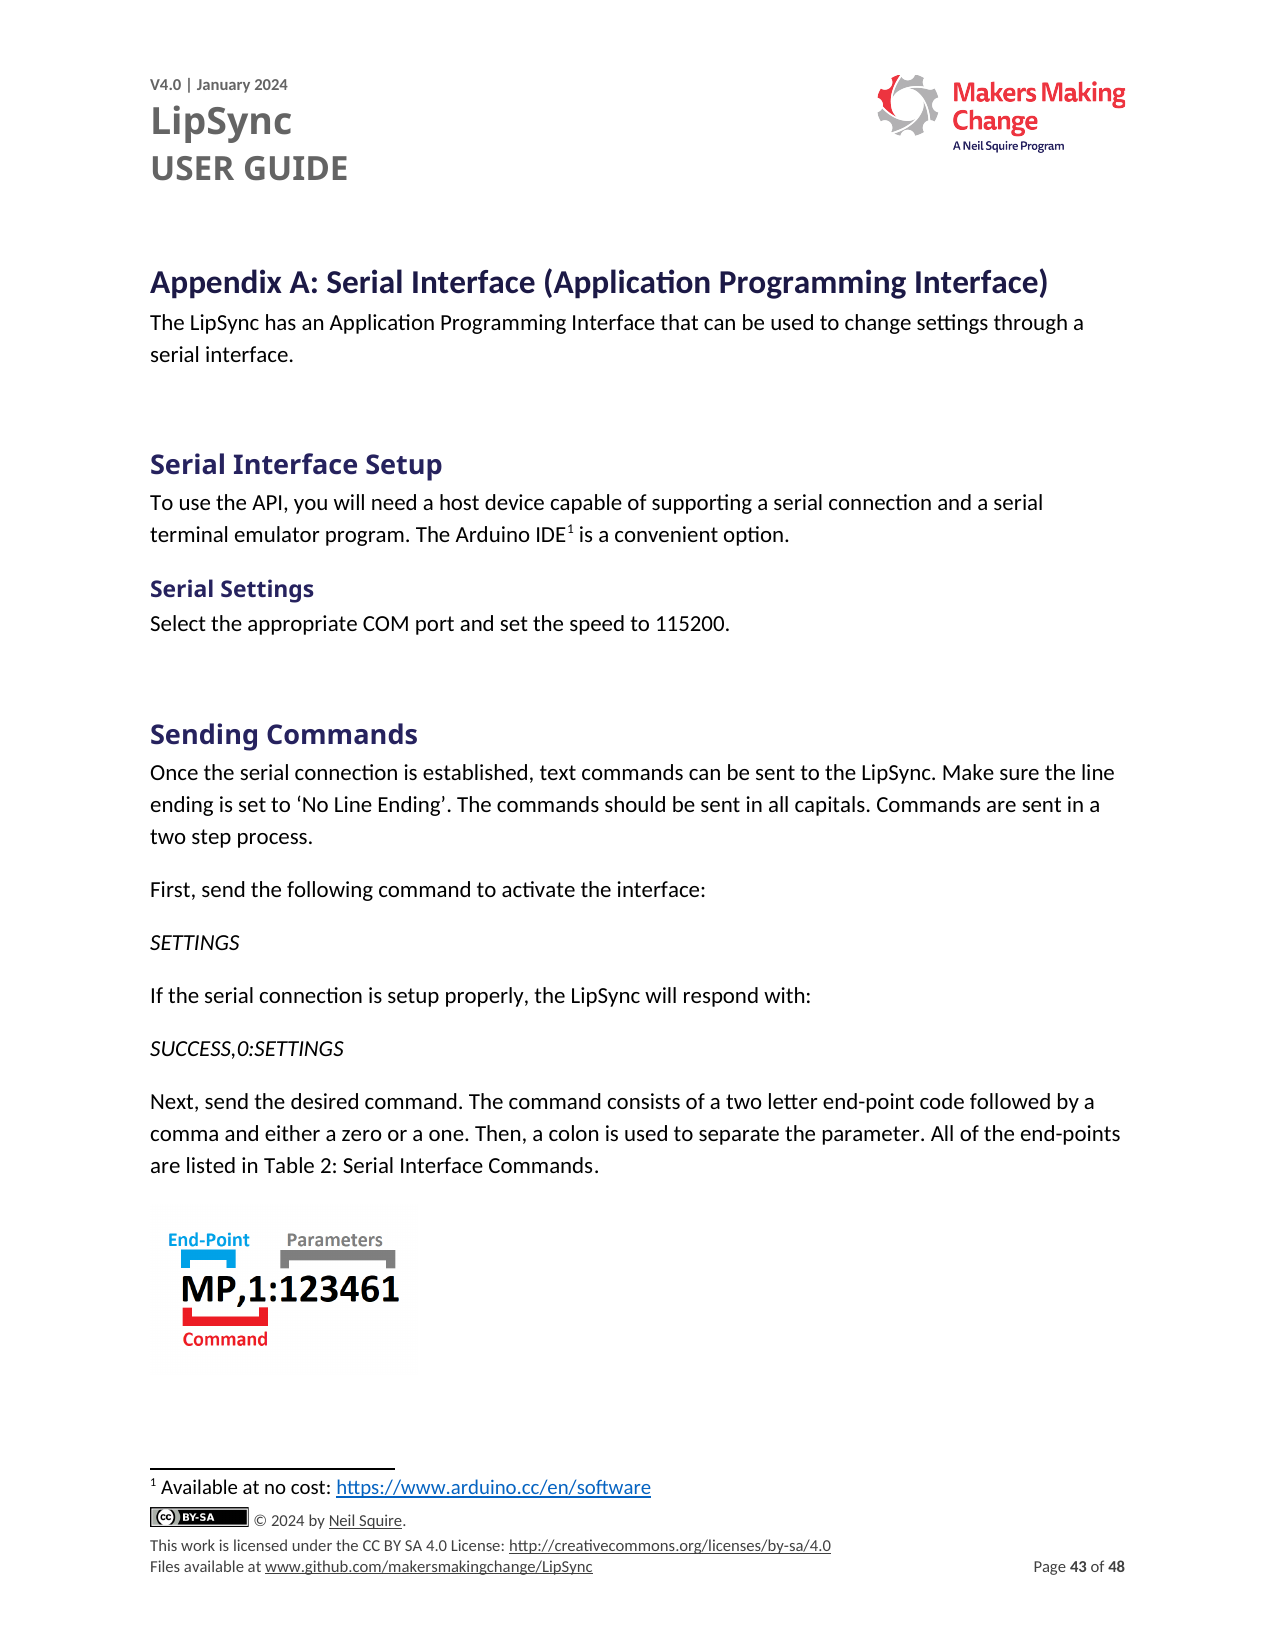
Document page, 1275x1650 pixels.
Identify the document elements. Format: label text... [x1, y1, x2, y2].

text To use the API, you will need a host device capable of supporting a serial connection and a serial terminal emulator program. The Arduino IDE is a convenient option. [150, 488, 1125, 548]
subtitle Serial Settings [150, 573, 1125, 605]
text The LipSync has an Application Programming Interface that can be used to change settings through a serial interface. [150, 308, 1125, 368]
picture [877, 75, 1125, 153]
text First, send the following command to activate the interface: [150, 875, 1125, 903]
text SUCCESS,0:SETTINGS [150, 1034, 1125, 1062]
text If the serial connection is setup properly, the LipSync will respond with: [150, 981, 1125, 1009]
text Select the appropriate COM port and set the speed to 115200. [150, 609, 1125, 637]
picture [150, 1204, 418, 1375]
subtitle Appendix A: Serial Interface (Application Programming Interface) [150, 261, 1125, 302]
subtitle Serial Interface Setup [150, 446, 1125, 483]
text Next, send the desired command. The command consists of a two letter end-point code followed by a comma and either a zero or a one. Then, a colon is used to separate the parameter. All of the end-points are listed in Table 2: Serial Interface Commands. [150, 1087, 1125, 1180]
subtitle Sending Commands [150, 715, 1125, 752]
picture [150, 1507, 249, 1527]
text Once the serial connection is established, text commands can be sent to the LipSync. Make sure the line ending is set to ‘No Line Ending’. The commands should be sent in all capitals. Commands are sent in a two step process. [150, 758, 1125, 850]
text SETTINGS [150, 928, 1125, 956]
